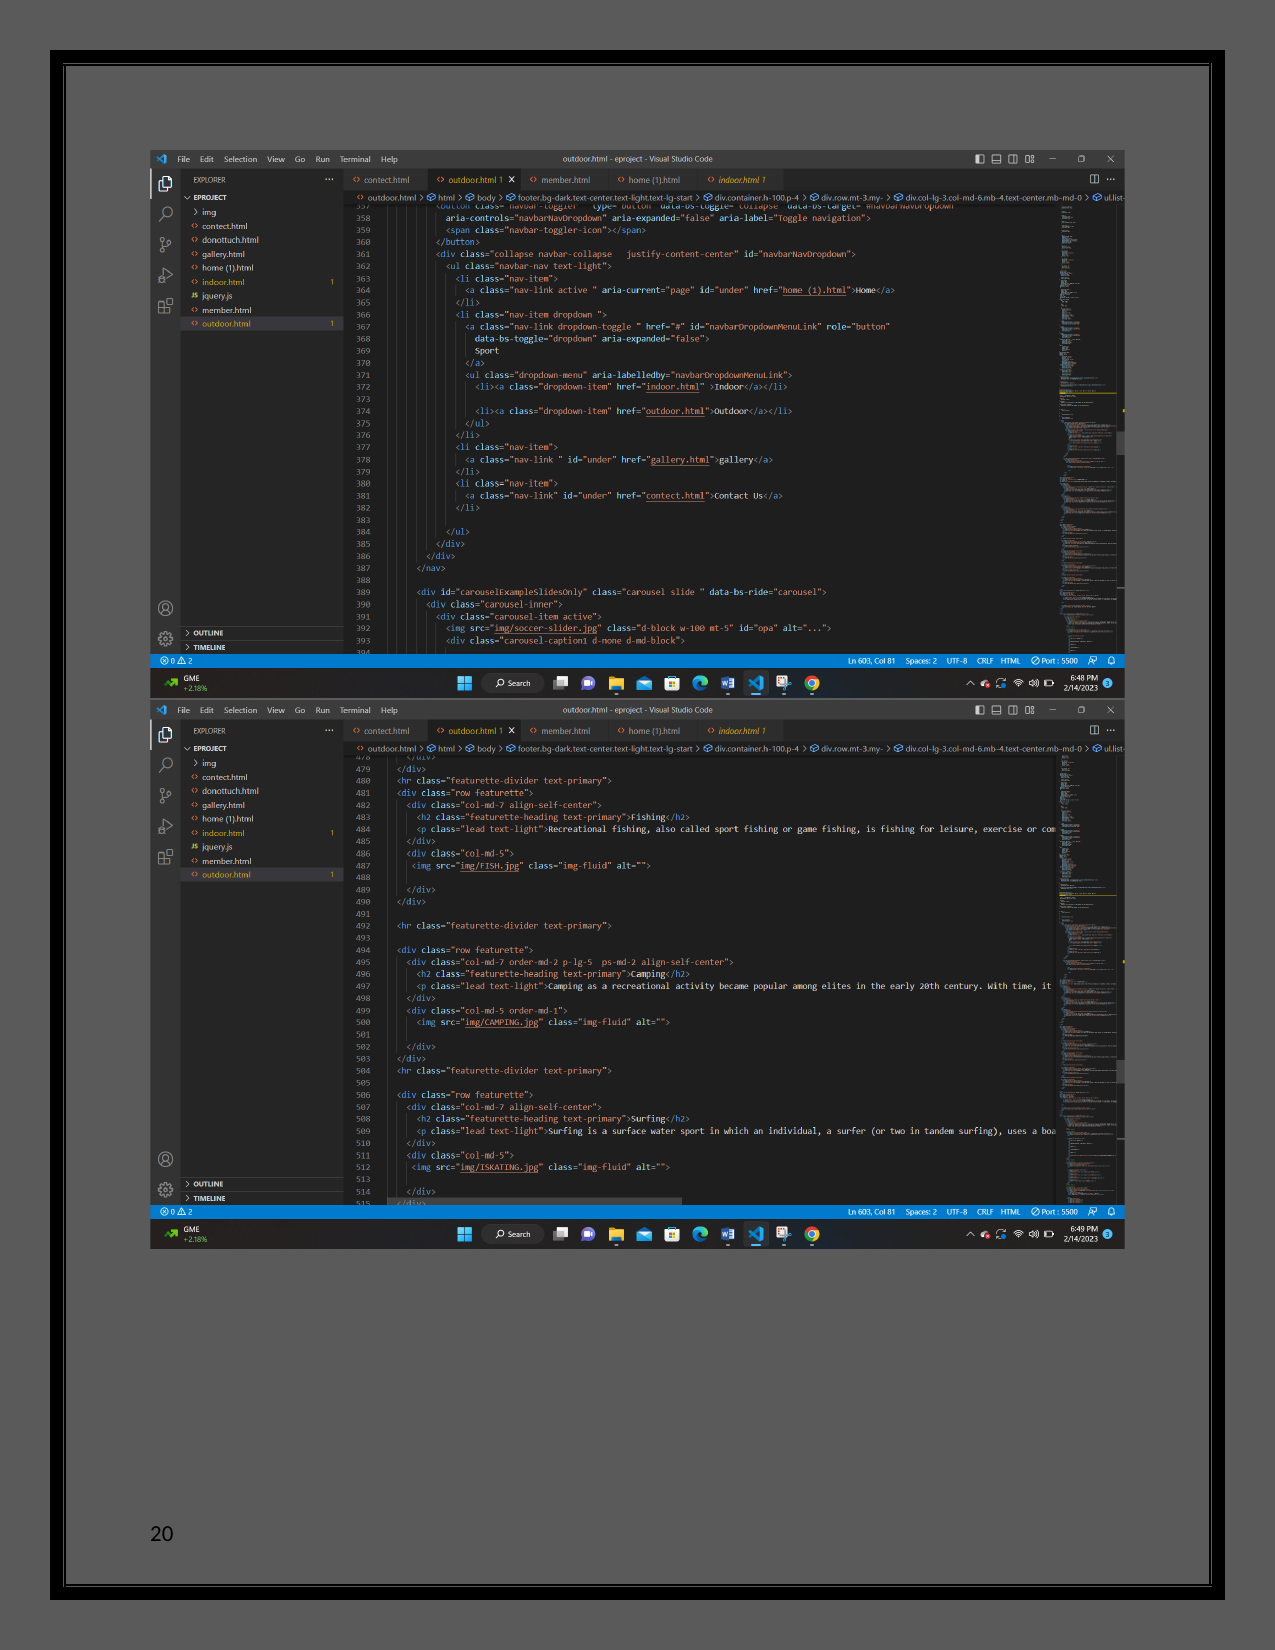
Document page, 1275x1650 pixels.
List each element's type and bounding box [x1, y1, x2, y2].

picture [150, 150, 1125, 698]
picture [150, 700, 1125, 1249]
